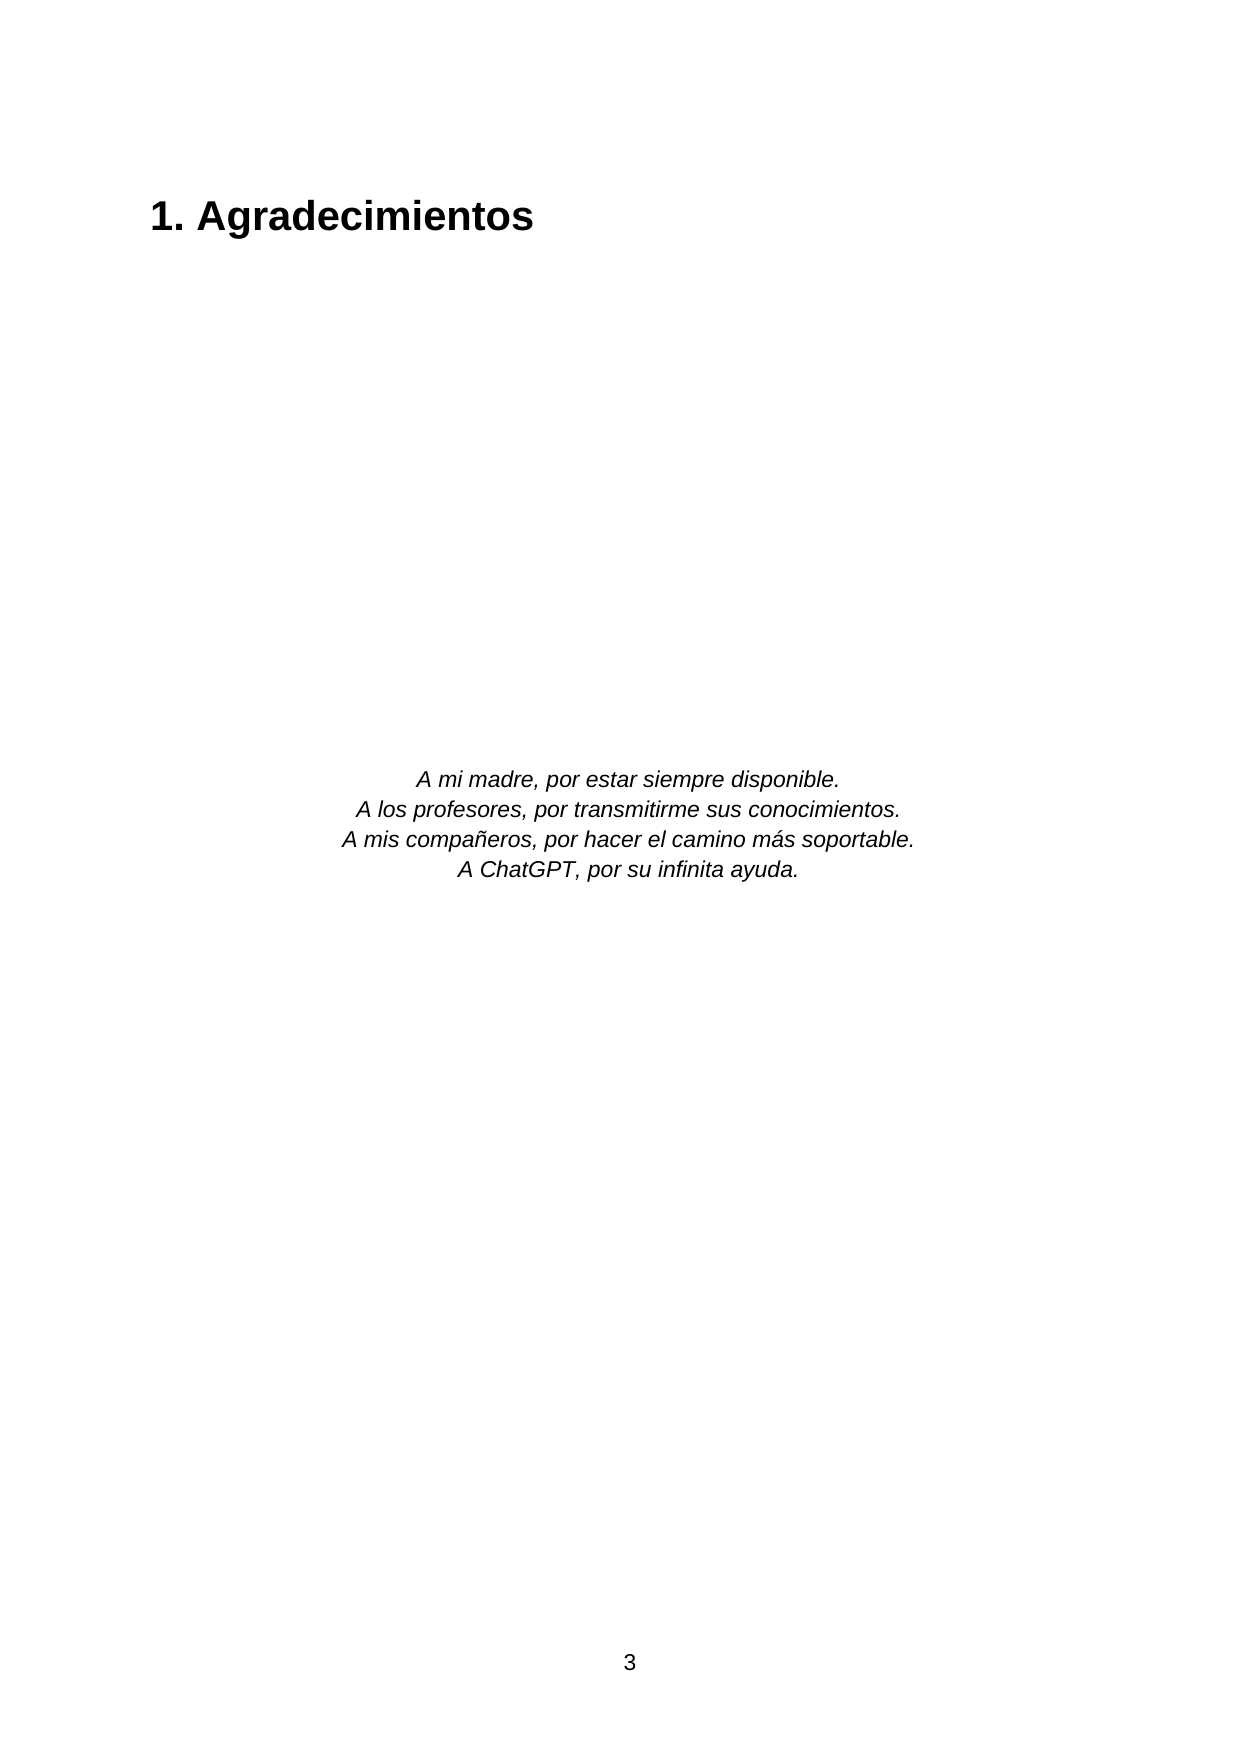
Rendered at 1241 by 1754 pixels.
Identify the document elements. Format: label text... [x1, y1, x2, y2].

text A mis compañeros, por hacer el camino más soportable. [150, 826, 1109, 852]
subtitle 1. Agradecimientos [150, 192, 1109, 239]
text A mi madre, por estar siempre disponible. [150, 766, 1109, 792]
text A los profesores, por transmitirme sus conocimientos. [150, 796, 1109, 822]
text A ChatGPT, por su infinita ayuda. [150, 856, 1109, 883]
